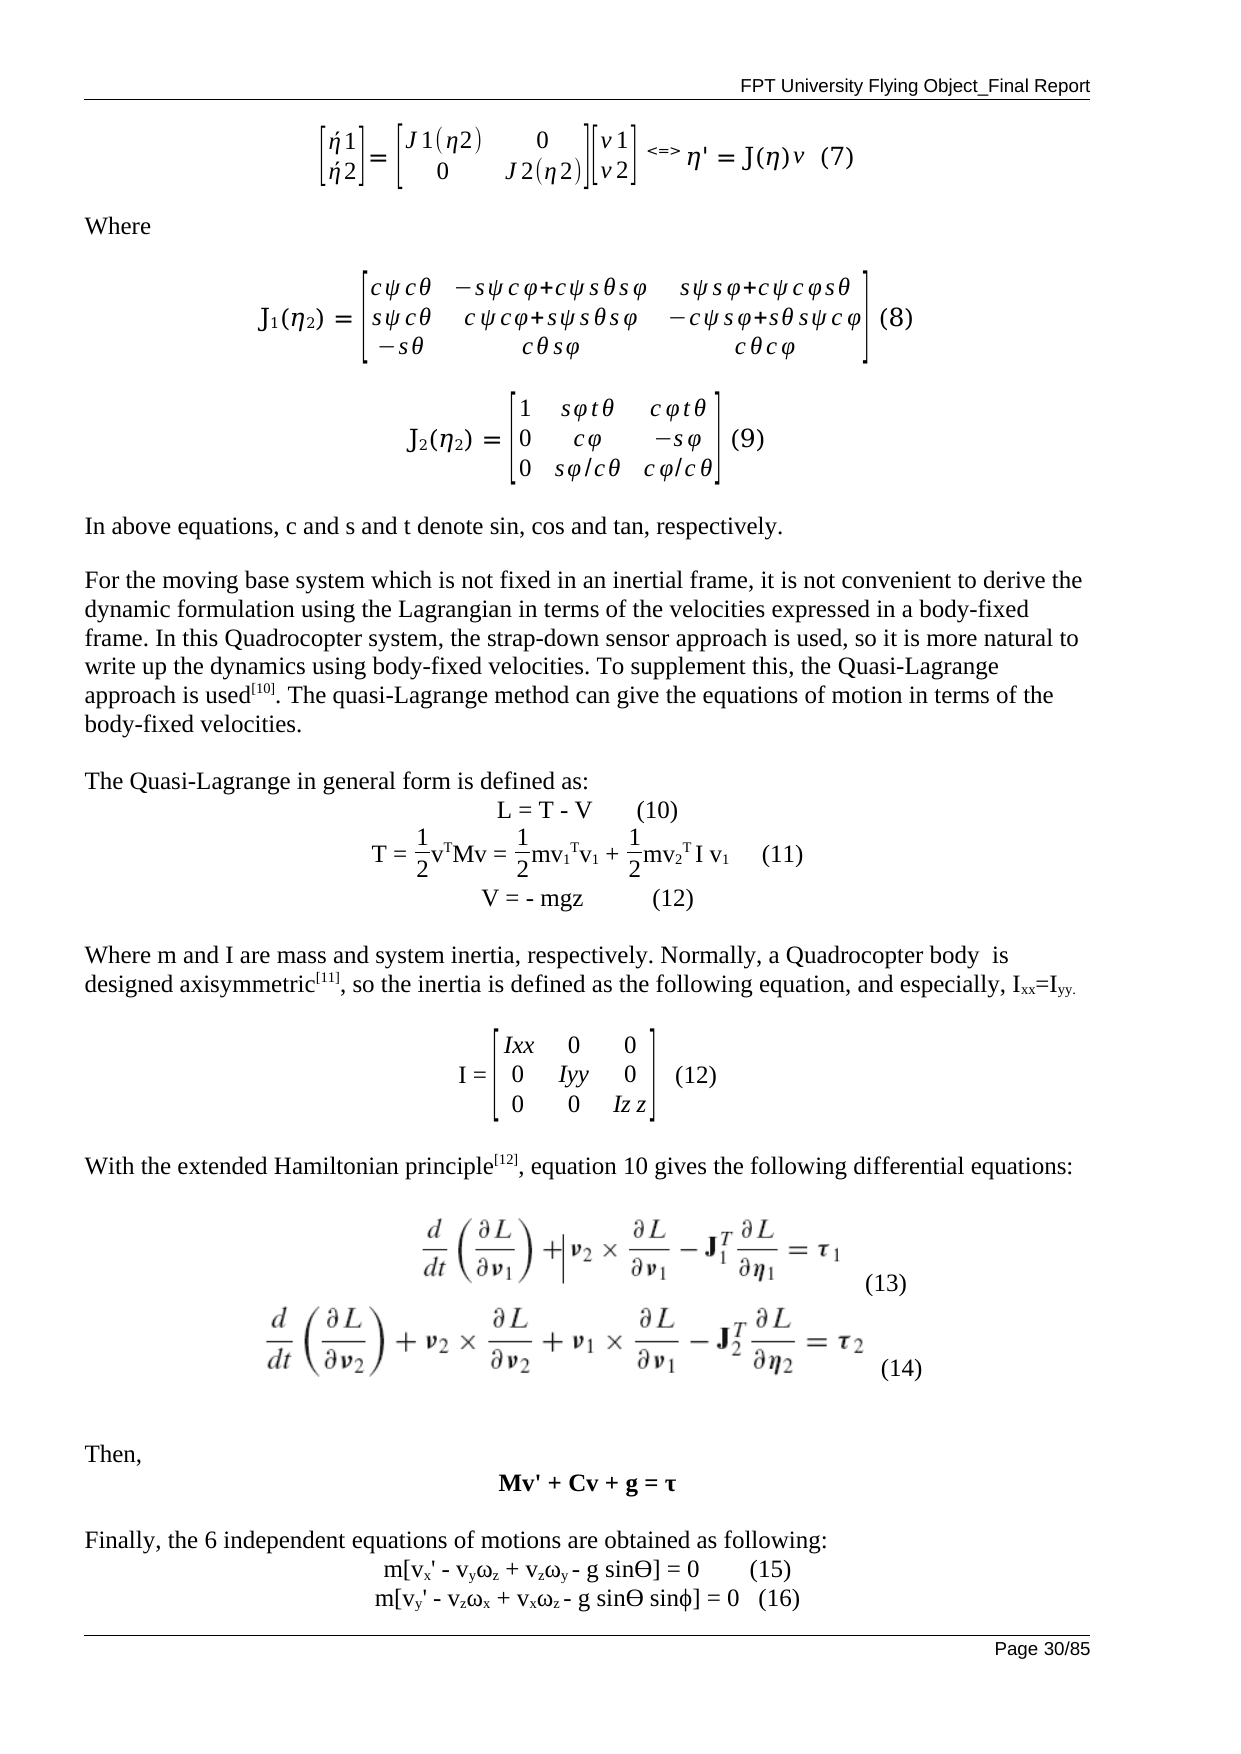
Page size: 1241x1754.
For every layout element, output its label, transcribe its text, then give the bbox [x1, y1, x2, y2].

text J2(𝜂2) = (9) [84, 390, 1090, 486]
text = <=> 𝜂' = J(𝜂) (7) [84, 122, 1090, 190]
text In above equations, c and s and t denote sin, cos and tan, respectively. [84, 511, 1090, 540]
text V = - mgz (12) [84, 883, 1090, 912]
text Where m and I are mass and system inertia, respectively. Normally, a Quadrocopter body is designed axisymmetric[11], so the inertia is defined as the following equation, and especially, Ixx=Iyy. [84, 940, 1090, 998]
text For the moving base system which is not fixed in an inertial frame, it is not convenient to derive the dynamic formulation using the Lagrangian in terms of the velocities expressed in a body-fixed frame. In this Quadrocopter system, the strap-down sensor approach is used, so it is more natural to write up the dynamics using body-fixed velocities. To supplement this, the Quasi-Lagrange approach is used[10]. The quasi-Lagrange method can give the equations of motion in terms of the body-fixed velocities. [84, 565, 1090, 738]
picture [268, 1180, 865, 1291]
text J1(𝜂2) = (8) [84, 269, 1090, 365]
text Where [84, 211, 1090, 240]
text T = vTMv = mv1Tv1 + mv2T I v1 (11) [84, 824, 1090, 883]
text L = T - V (10) [84, 795, 1090, 824]
text I = (12) [84, 1027, 1090, 1122]
text The Quasi-Lagrange in general form is defined as: [84, 766, 1090, 795]
text With the extended Hamiltonian principle[12], equation 10 gives the following differential equations: [84, 1151, 1090, 1180]
text Then, [84, 1439, 1090, 1468]
text Mv' + Cv + g = τ [84, 1468, 1090, 1497]
text Finally, the 6 independent equations of motions are obtained as following: [84, 1526, 1090, 1554]
text m[vx' - vyωz + vzωy - g sinϴ] = 0 (15) [84, 1554, 1090, 1583]
text m[vy' - vzωx + vxωz - g sinϴ sinϕ] = 0 (16) [84, 1583, 1090, 1612]
picture [252, 1296, 881, 1377]
